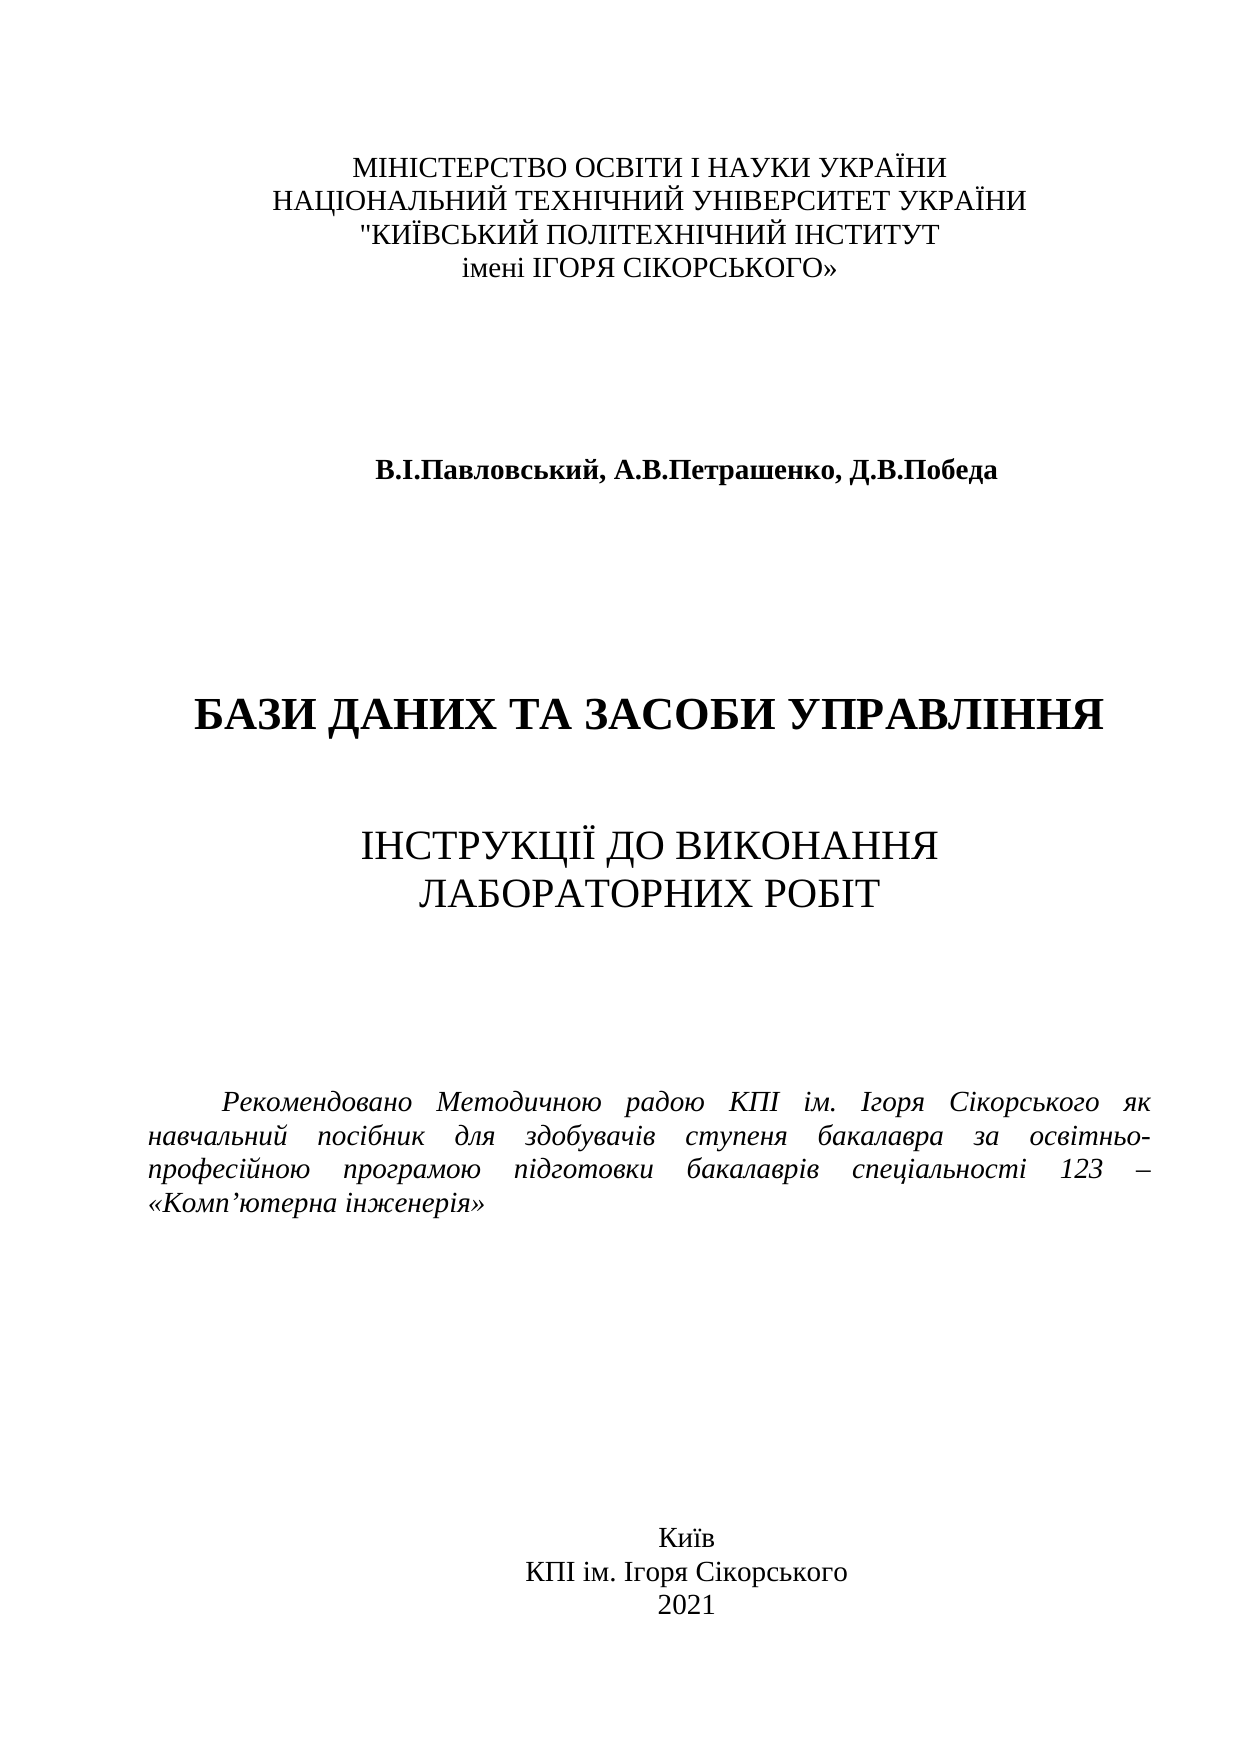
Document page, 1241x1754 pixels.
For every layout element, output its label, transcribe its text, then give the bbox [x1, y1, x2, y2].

text В.І.Павловський, А.В.Петрашенко, Д.В.Победа [148, 452, 1152, 485]
text МІНІСТЕРСТВО ОСВІТИ І НАУКИ УКРАЇНИ [148, 150, 1152, 183]
text КПІ ім. Ігоря Сікорського [148, 1554, 1152, 1587]
text імені ІГОРЯ СІКОРСЬКОГО» [148, 251, 1152, 284]
text ЛАБОРАТОРНИХ РОБІТ [148, 869, 1152, 917]
text Рекомендовано Методичною радою КПІ ім. Ігоря Сікорського як навчальний посібник для здобувачів ступеня бакалавра за освітньо-професійною програмою підготовки бакалаврів спеціальності 123 – «Комп’ютерна інженерія» [148, 1084, 1152, 1218]
text НАЦІОНАЛЬНИЙ ТЕХНІЧНИЙ УНІВЕРСИТЕТ УКРАЇНИ [148, 183, 1152, 217]
text Київ [148, 1520, 1152, 1554]
text "КИЇВСЬКИЙ ПОЛІТЕХНІЧНИЙ ІНСТИТУТ [148, 217, 1152, 251]
text ІНСТРУКЦІЇ ДО ВИКОНАННЯ [148, 821, 1152, 869]
text БАЗИ ДАНИХ ТА ЗАСОБИ УПРАВЛІННЯ [148, 687, 1152, 739]
text 2021 [148, 1587, 1152, 1621]
